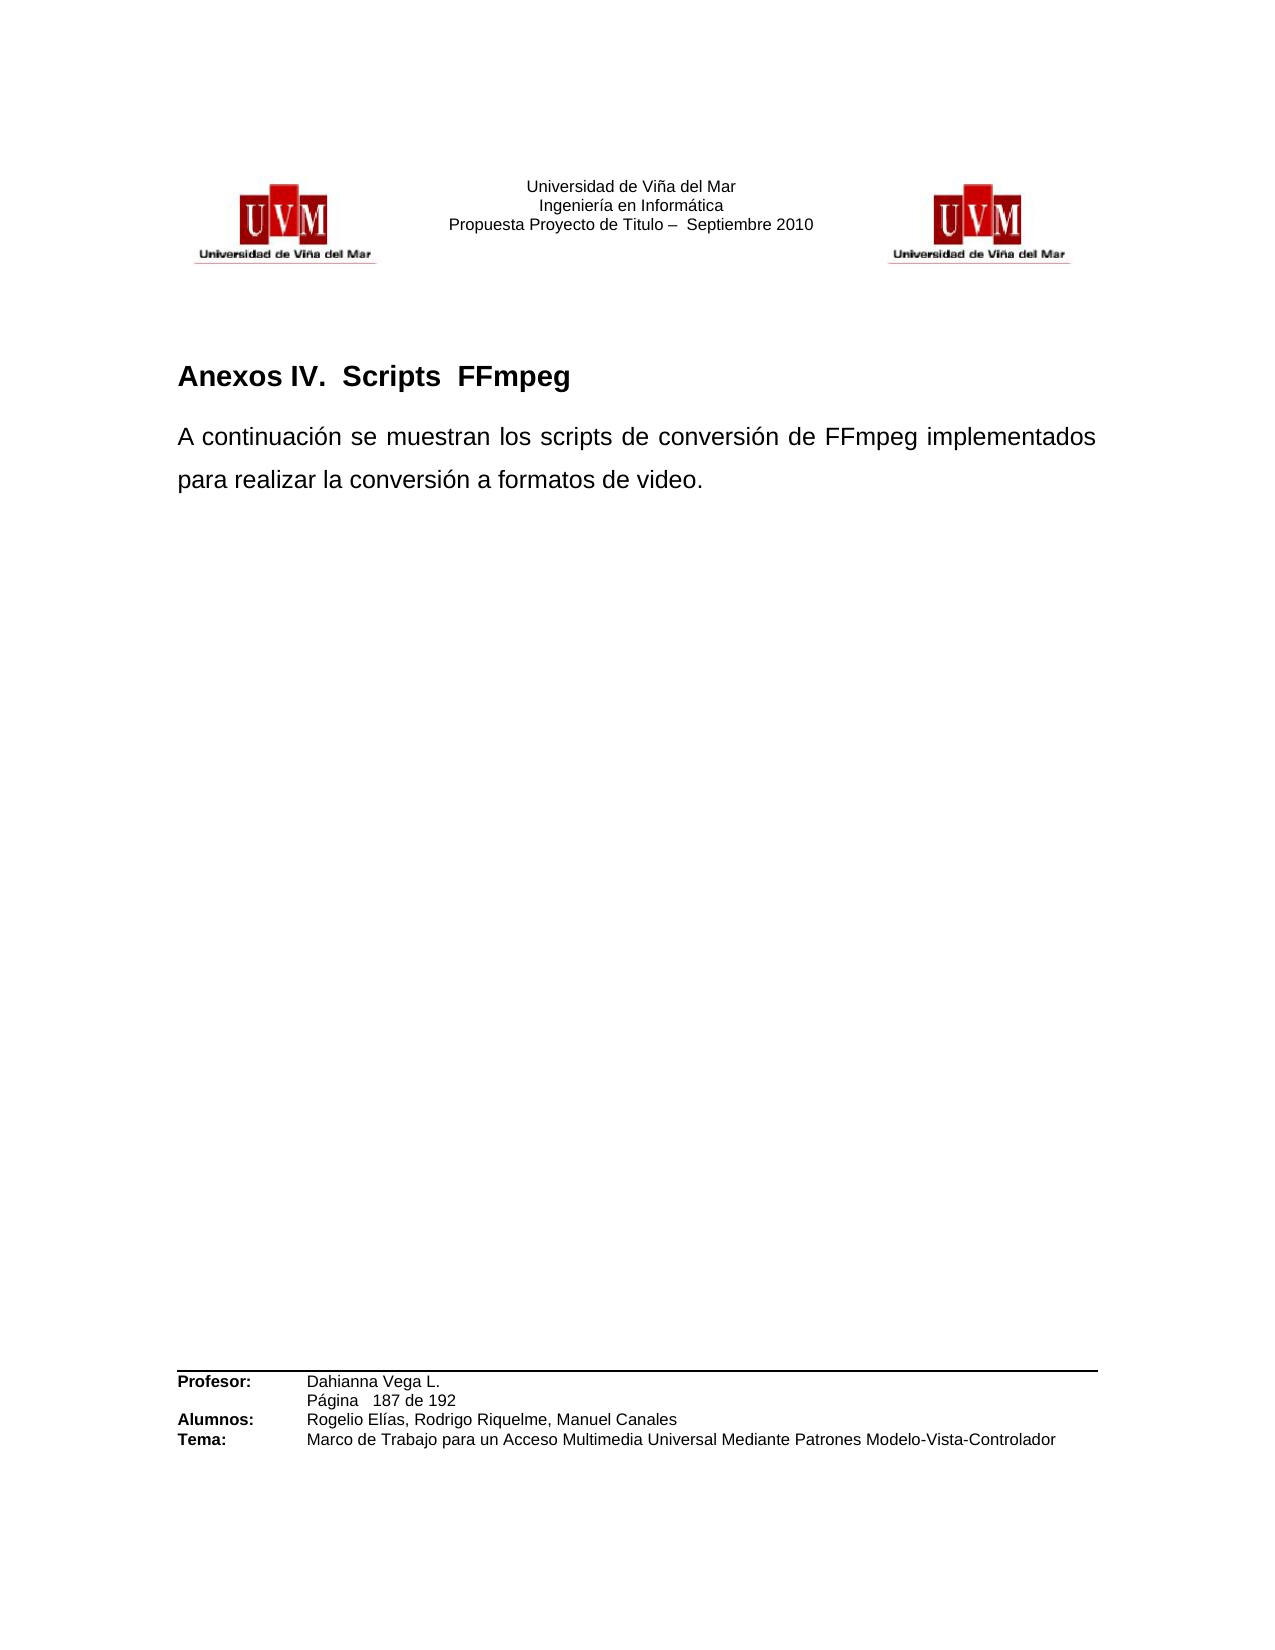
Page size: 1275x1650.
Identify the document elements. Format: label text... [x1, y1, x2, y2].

subtitle Anexos IV. Scripts FFmpeg [177, 359, 1098, 392]
picture [871, 176, 1084, 267]
text A continuación se muestran los scripts de conversión de FFmpeg implementados para realizar la conversión a formatos de video. [177, 422, 1098, 493]
picture [177, 176, 390, 267]
